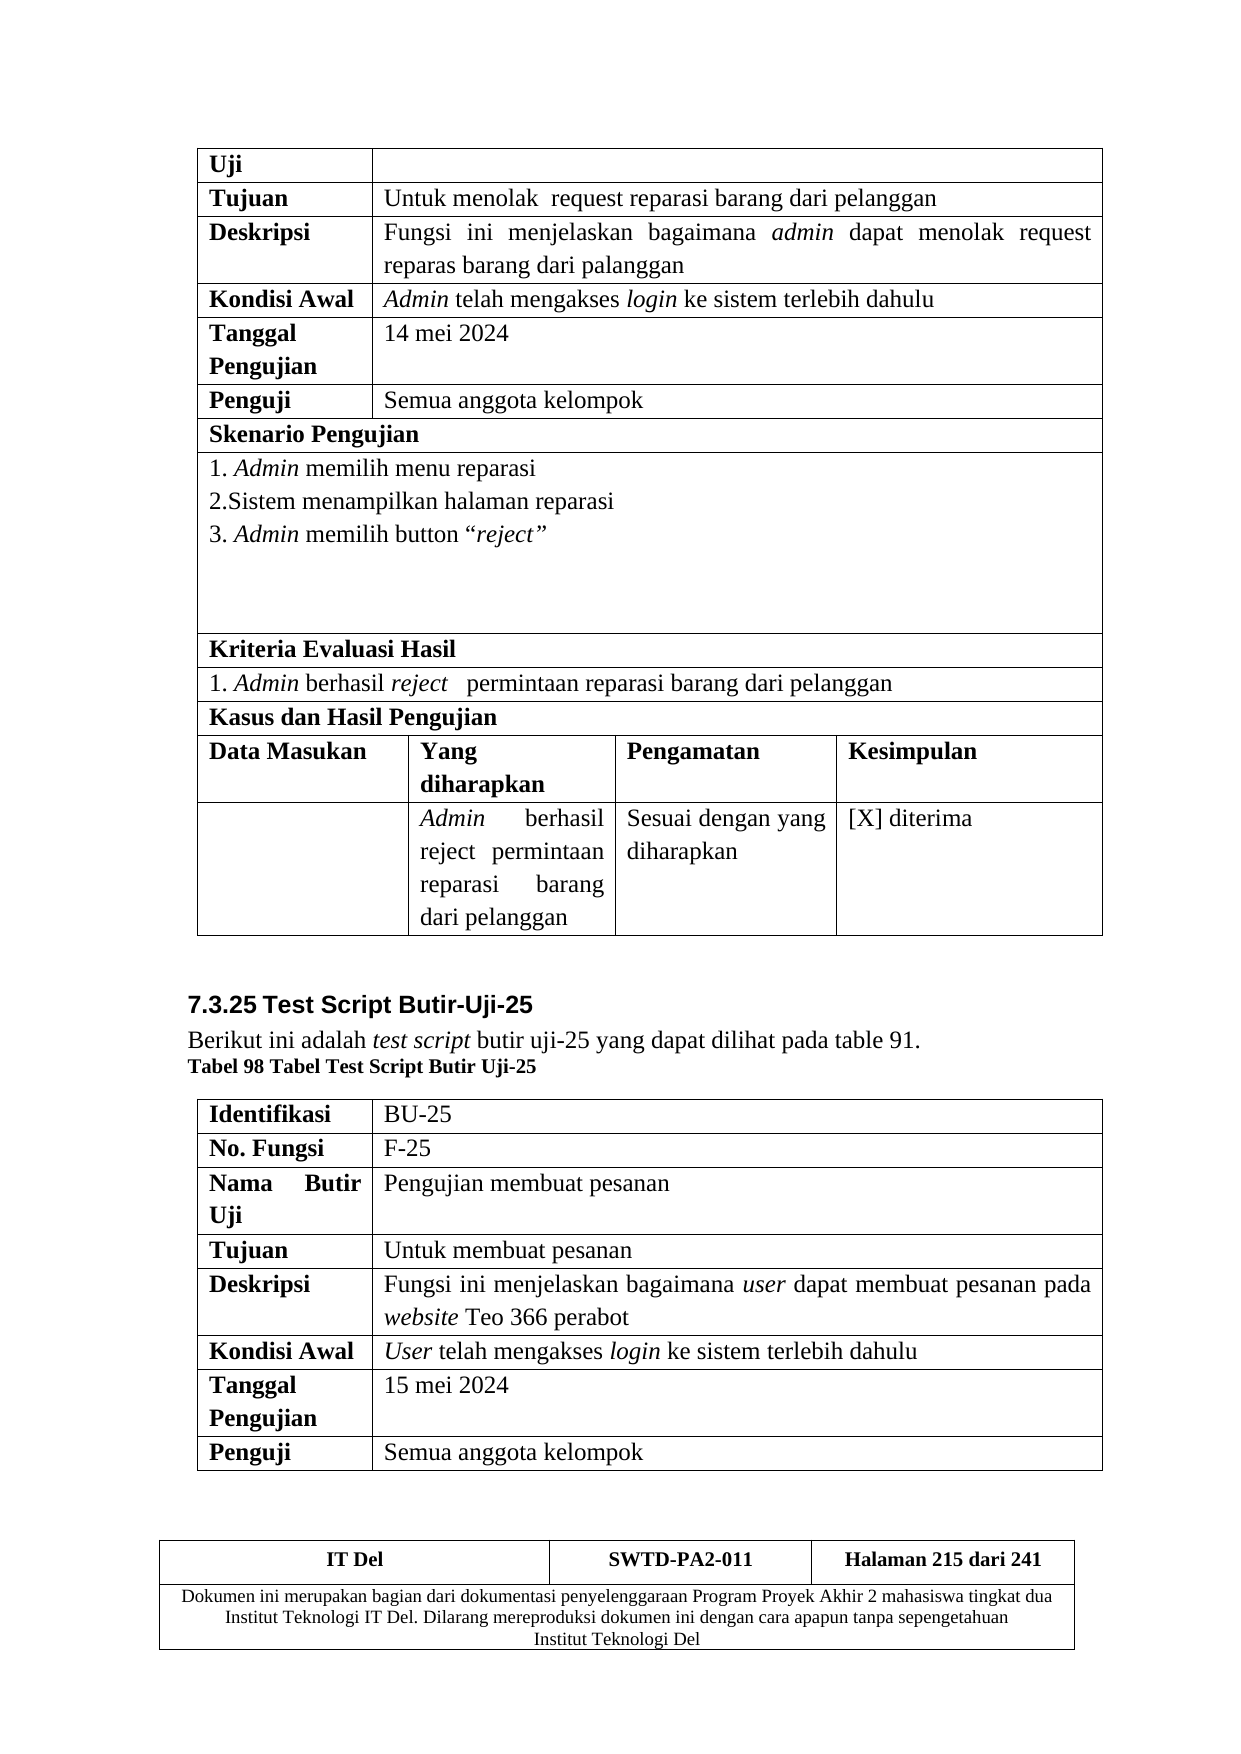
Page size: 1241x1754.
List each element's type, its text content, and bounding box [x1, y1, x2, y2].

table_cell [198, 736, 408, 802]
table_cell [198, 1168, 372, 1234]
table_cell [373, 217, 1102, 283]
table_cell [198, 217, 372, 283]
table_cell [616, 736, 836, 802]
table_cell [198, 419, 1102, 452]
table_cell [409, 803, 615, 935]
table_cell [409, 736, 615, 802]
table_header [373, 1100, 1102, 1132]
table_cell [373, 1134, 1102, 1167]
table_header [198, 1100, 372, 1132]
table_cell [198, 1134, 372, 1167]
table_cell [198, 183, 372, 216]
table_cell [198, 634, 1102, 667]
text Tabel 98 Tabel Test Script Butir Uji-25 [187, 1053, 1092, 1078]
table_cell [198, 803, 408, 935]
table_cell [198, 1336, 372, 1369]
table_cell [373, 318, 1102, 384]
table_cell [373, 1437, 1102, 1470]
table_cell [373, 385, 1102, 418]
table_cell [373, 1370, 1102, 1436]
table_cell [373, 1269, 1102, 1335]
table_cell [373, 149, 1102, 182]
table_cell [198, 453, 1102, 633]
text Berikut ini adalah test script butir uji-25 yang dapat dilihat pada table 91. [187, 1025, 1092, 1053]
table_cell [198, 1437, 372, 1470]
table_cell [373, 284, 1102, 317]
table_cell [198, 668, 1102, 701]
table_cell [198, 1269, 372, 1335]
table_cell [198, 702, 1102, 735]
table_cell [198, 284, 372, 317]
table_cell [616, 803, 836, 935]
subtitle Test Script Butir-Uji-25 [187, 990, 1092, 1018]
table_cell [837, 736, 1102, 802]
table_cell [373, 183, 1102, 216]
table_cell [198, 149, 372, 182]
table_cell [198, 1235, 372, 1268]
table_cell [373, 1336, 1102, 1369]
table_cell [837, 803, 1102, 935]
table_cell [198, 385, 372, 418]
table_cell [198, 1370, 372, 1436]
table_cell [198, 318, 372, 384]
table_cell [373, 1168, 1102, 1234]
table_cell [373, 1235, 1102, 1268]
